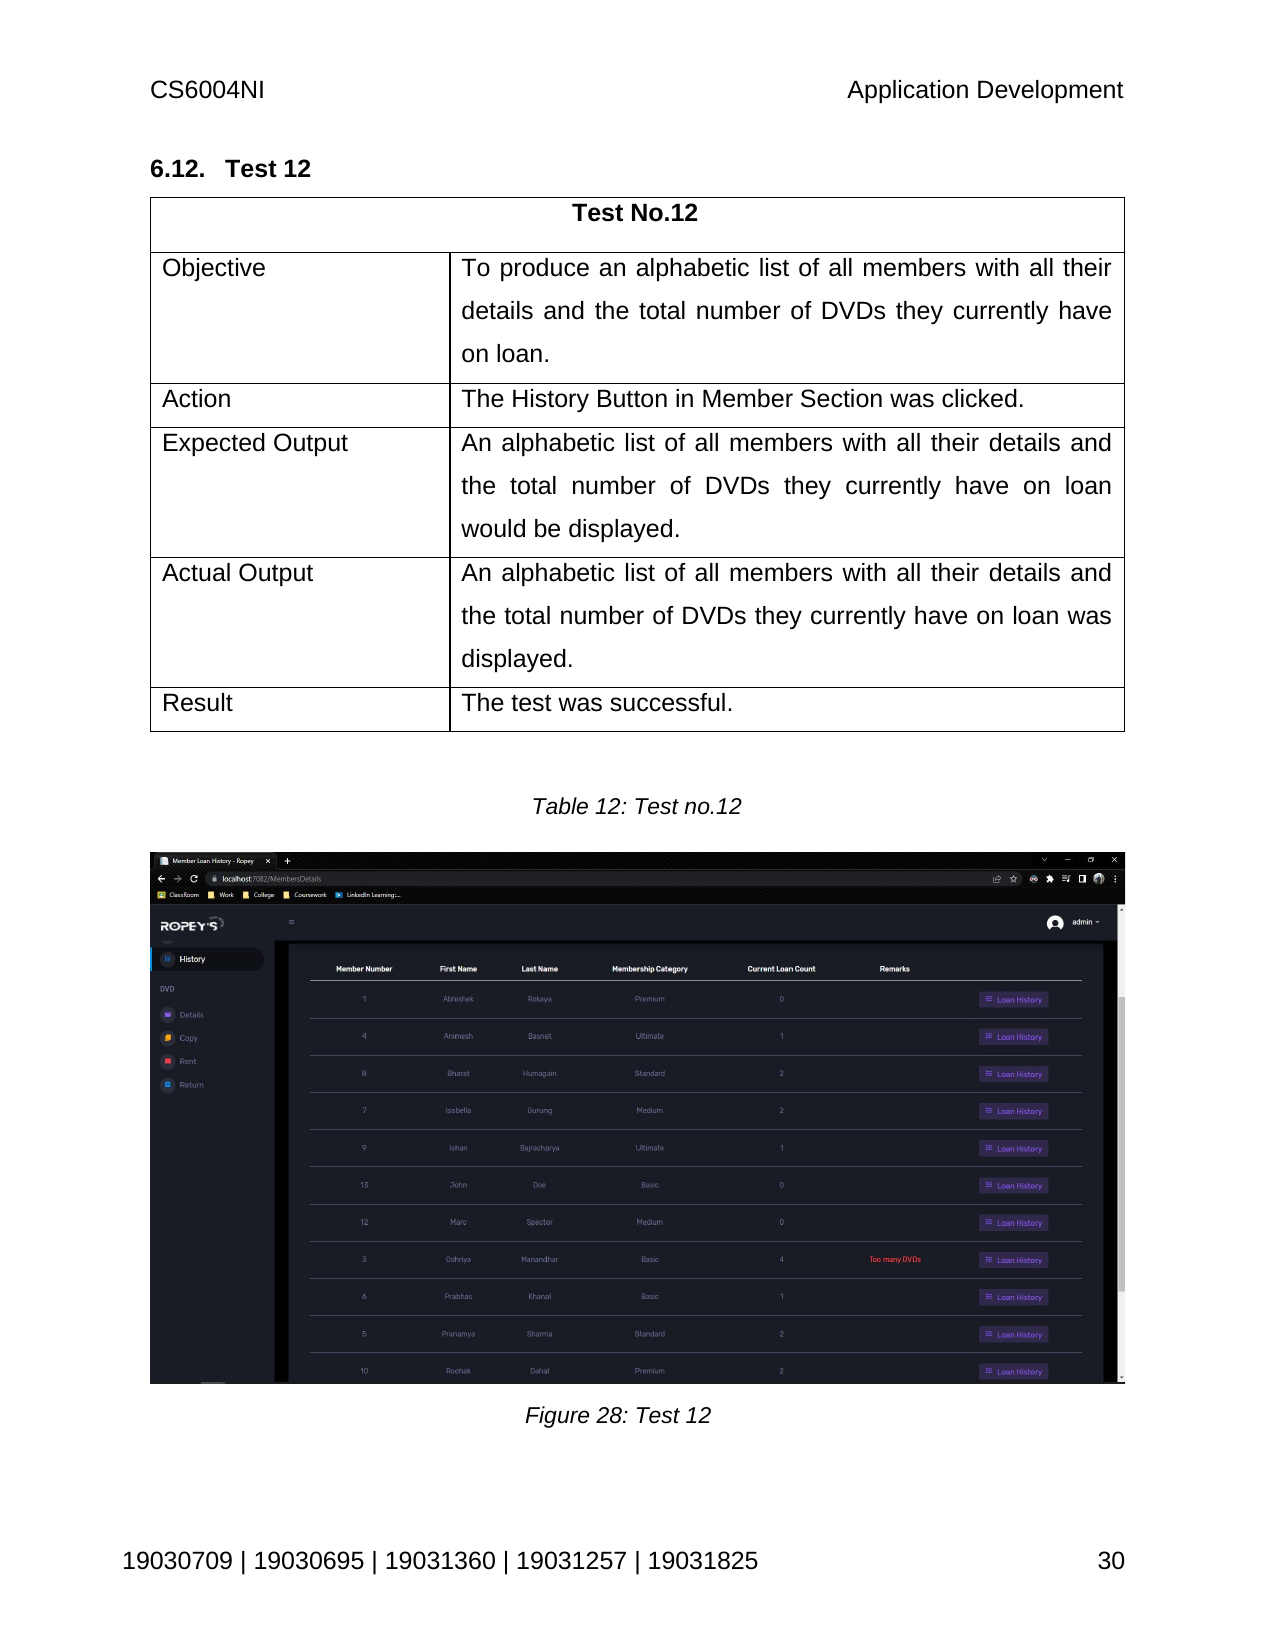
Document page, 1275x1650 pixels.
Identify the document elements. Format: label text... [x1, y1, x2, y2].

table_cell Actual Output [151, 558, 449, 687]
picture [150, 852, 1125, 1384]
table_cell Expected Output [151, 428, 449, 557]
table_header Test No.12 [151, 198, 1124, 252]
text Table 12: Test no.12 [150, 793, 1125, 819]
table_cell The test was successful. [451, 688, 1124, 731]
table_cell An alphabetic list of all members with all their details and the total number of DVDs they currently have on loan was displayed. [451, 558, 1124, 687]
text Figure 28: Test 12 [525, 1402, 1125, 1428]
table_cell Objective [151, 253, 449, 382]
table_cell Action [151, 384, 449, 427]
table_cell An alphabetic list of all members with all their details and the total number of DVDs they currently have on loan would be displayed. [451, 428, 1124, 557]
table_cell Result [151, 688, 449, 731]
table_cell To produce an alphabetic list of all members with all their details and the total number of DVDs they currently have on loan. [451, 253, 1124, 382]
table_cell The History Button in Member Section was clicked. [451, 384, 1124, 427]
subtitle Test 12 [150, 154, 1125, 183]
